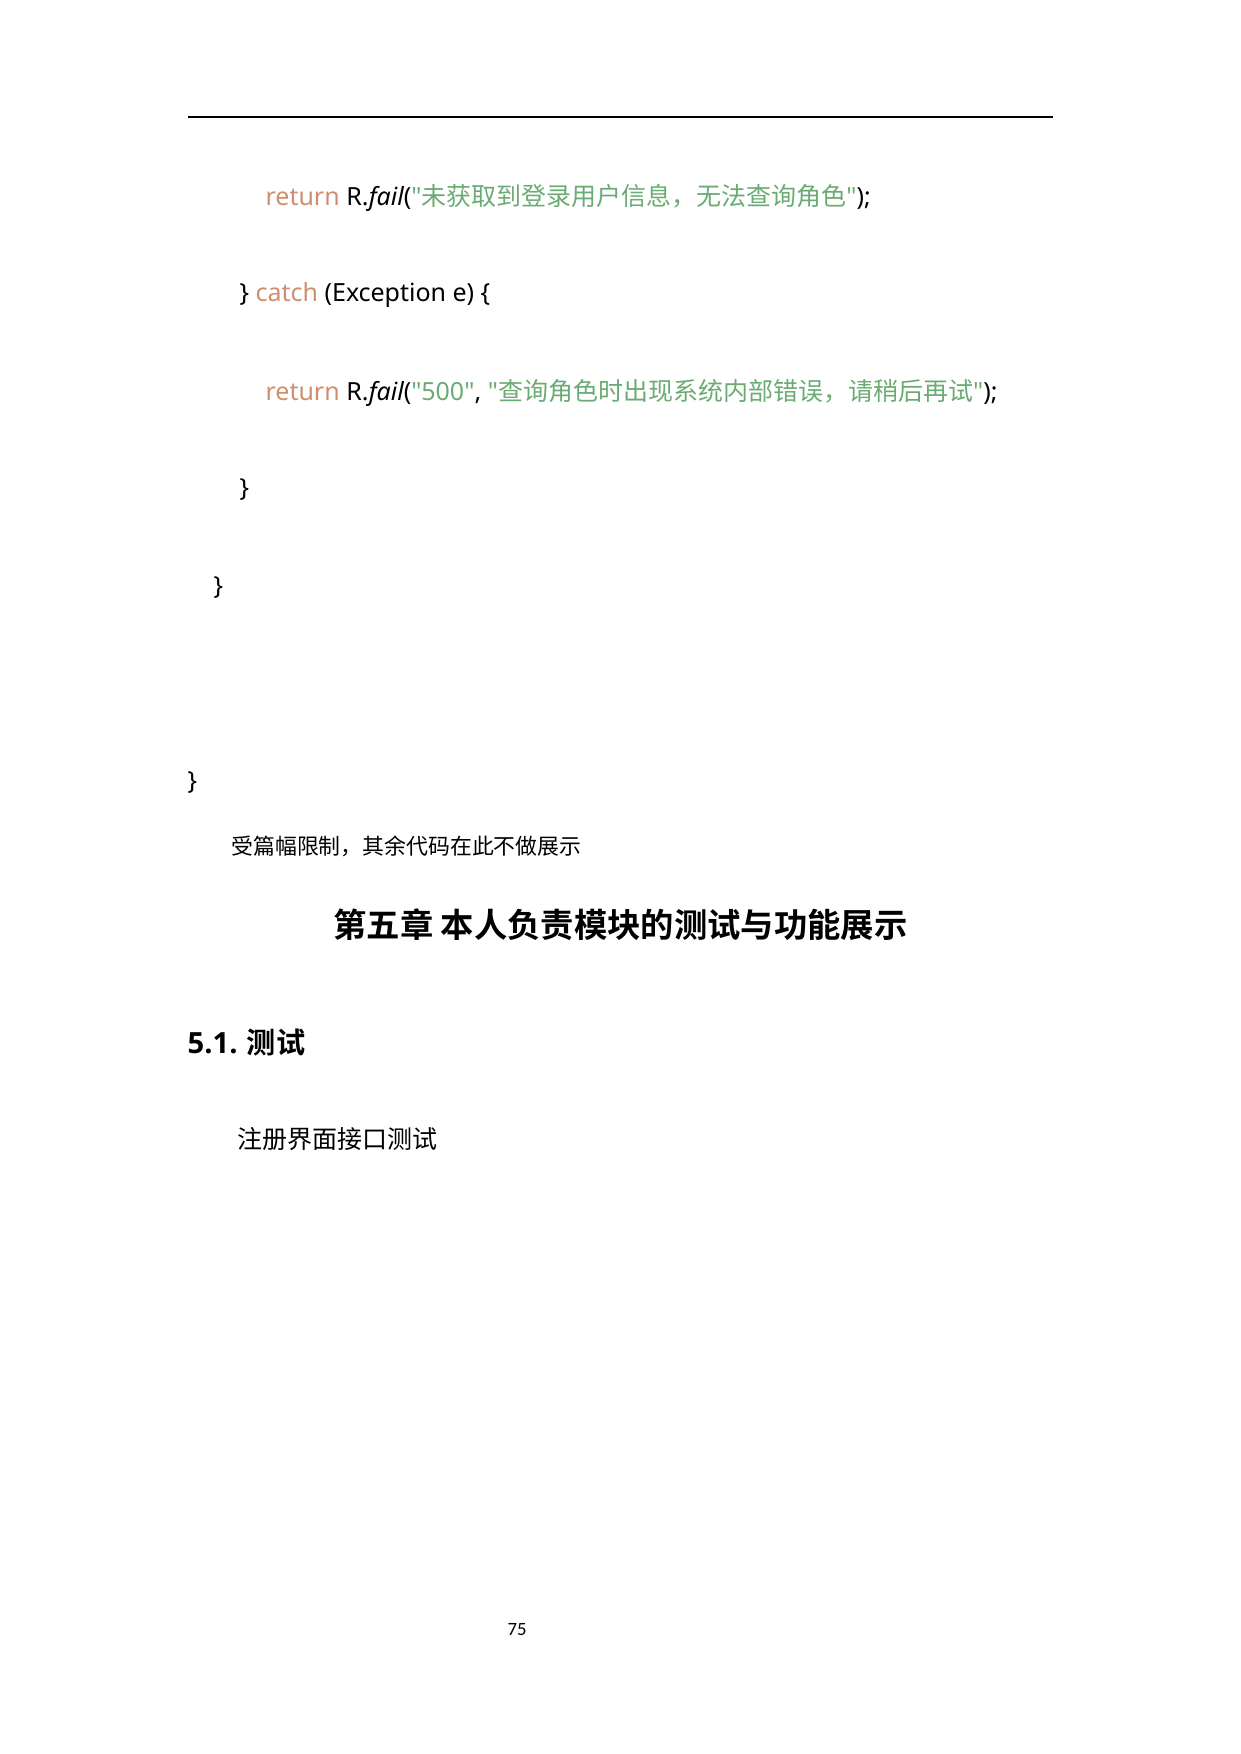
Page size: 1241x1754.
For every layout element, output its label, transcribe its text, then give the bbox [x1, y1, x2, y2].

list 受篇幅限制，其余代码在此不做展示 [187, 829, 1053, 861]
text 注册界面接口测试 [187, 1105, 1053, 1170]
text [187, 162, 1053, 812]
subtitle 本人负责模块的测试与功能展示 [187, 891, 1053, 956]
subtitle 测试 [187, 1009, 1053, 1074]
